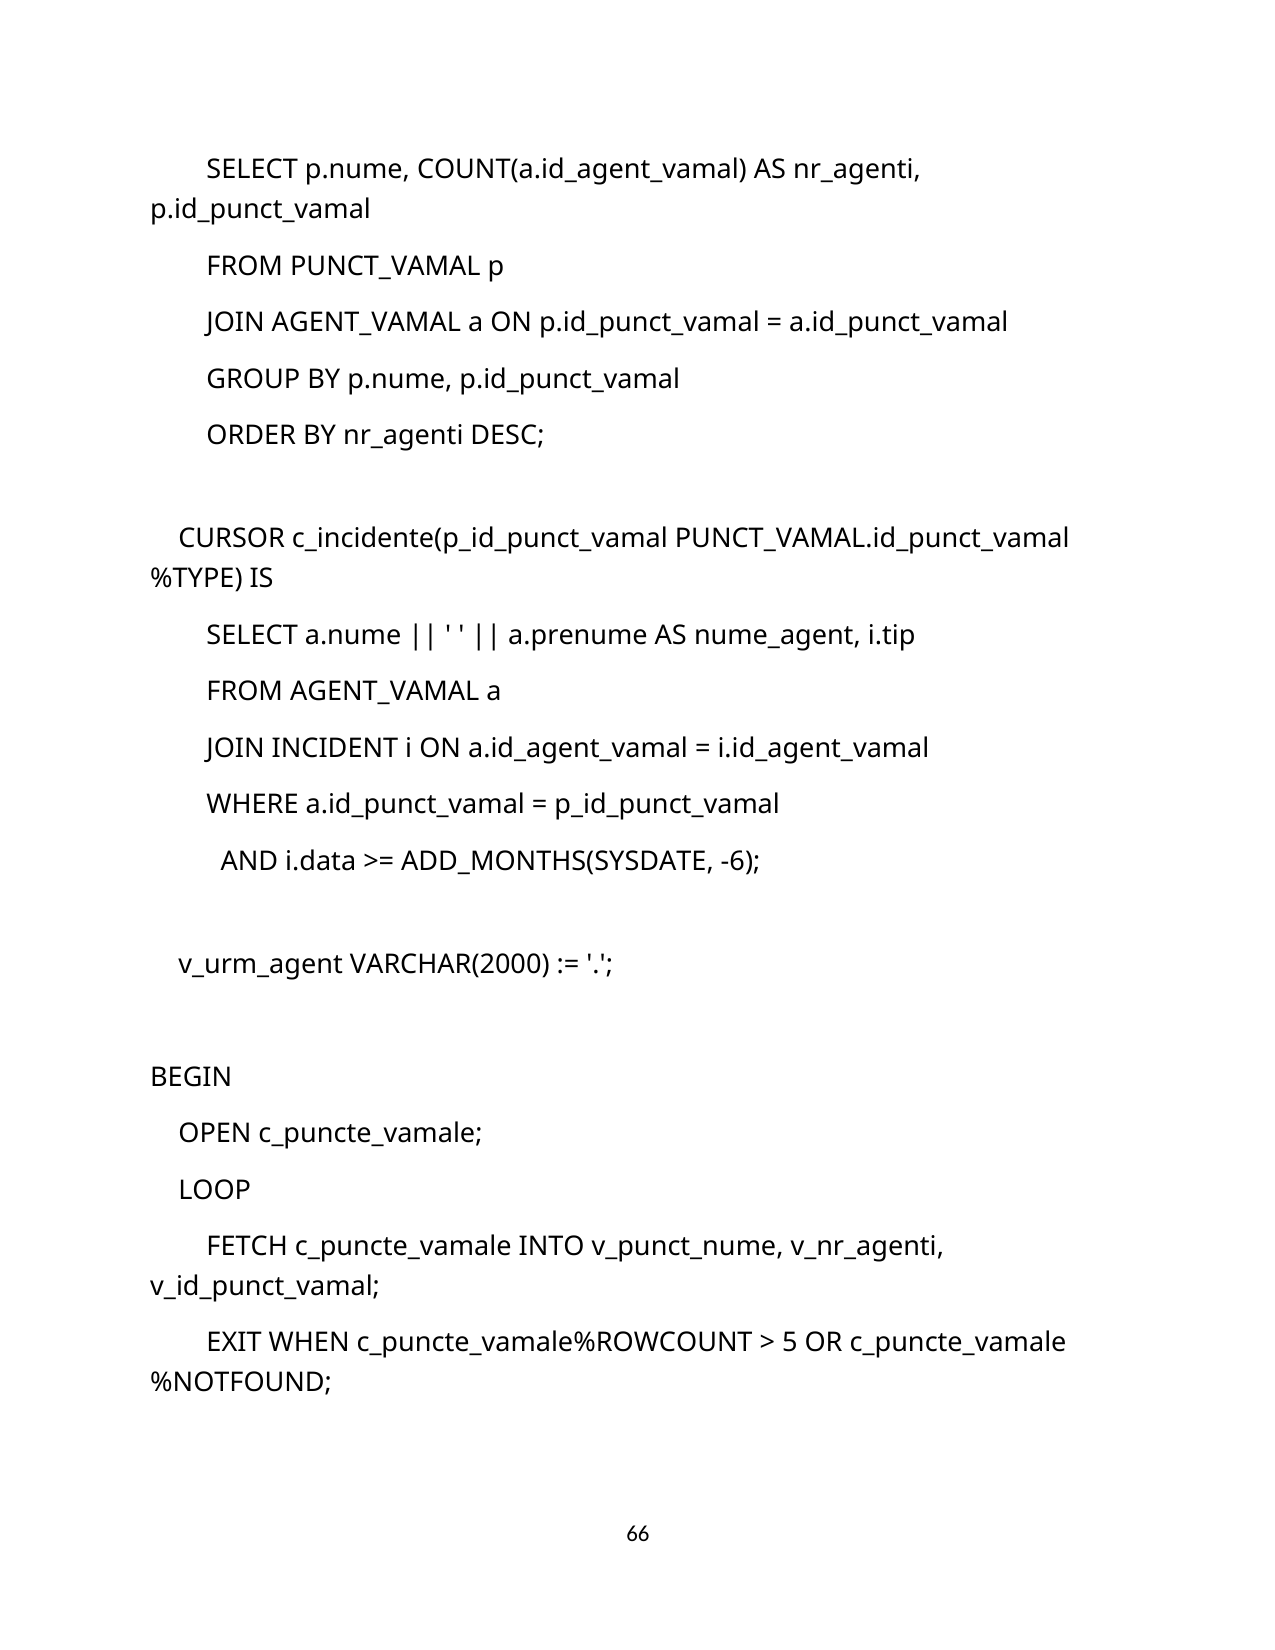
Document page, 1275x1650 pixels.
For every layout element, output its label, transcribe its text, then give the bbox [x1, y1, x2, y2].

text CURSOR c_incidente(p_id_punct_vamal PUNCT_VAMAL.id_punct_vamal%TYPE) IS [150, 519, 1125, 596]
text JOIN INCIDENT i ON a.id_agent_vamal = i.id_agent_vamal [150, 728, 1125, 765]
text BEGIN [150, 1057, 1125, 1094]
text AND i.data >= ADD_MONTHS(SYSDATE, -6); [150, 841, 1125, 878]
text v_urm_agent VARCHAR(2000) := '.'; [150, 944, 1125, 981]
text EXIT WHEN c_puncte_vamale%ROWCOUNT > 5 OR c_puncte_vamale%NOTFOUND; [150, 1323, 1125, 1399]
text SELECT a.nume || ' ' || a.prenume AS nume_agent, i.tip [150, 615, 1125, 652]
text FROM PUNCT_VAMAL p [150, 246, 1125, 283]
text ORDER BY nr_agenti DESC; [150, 416, 1125, 452]
text FROM AGENT_VAMAL a [150, 672, 1125, 708]
text FETCH c_puncte_vamale INTO v_punct_nume, v_nr_agenti, v_id_punct_vamal; [150, 1227, 1125, 1303]
text JOIN AGENT_VAMAL a ON p.id_punct_vamal = a.id_punct_vamal [150, 303, 1125, 339]
text LOOP [150, 1170, 1125, 1207]
text SELECT p.nume, COUNT(a.id_agent_vamal) AS nr_agenti, p.id_punct_vamal [150, 150, 1125, 227]
text GROUP BY p.nume, p.id_punct_vamal [150, 359, 1125, 396]
text OPEN c_puncte_vamale; [150, 1114, 1125, 1151]
text WHERE a.id_punct_vamal = p_id_punct_vamal [150, 784, 1125, 821]
